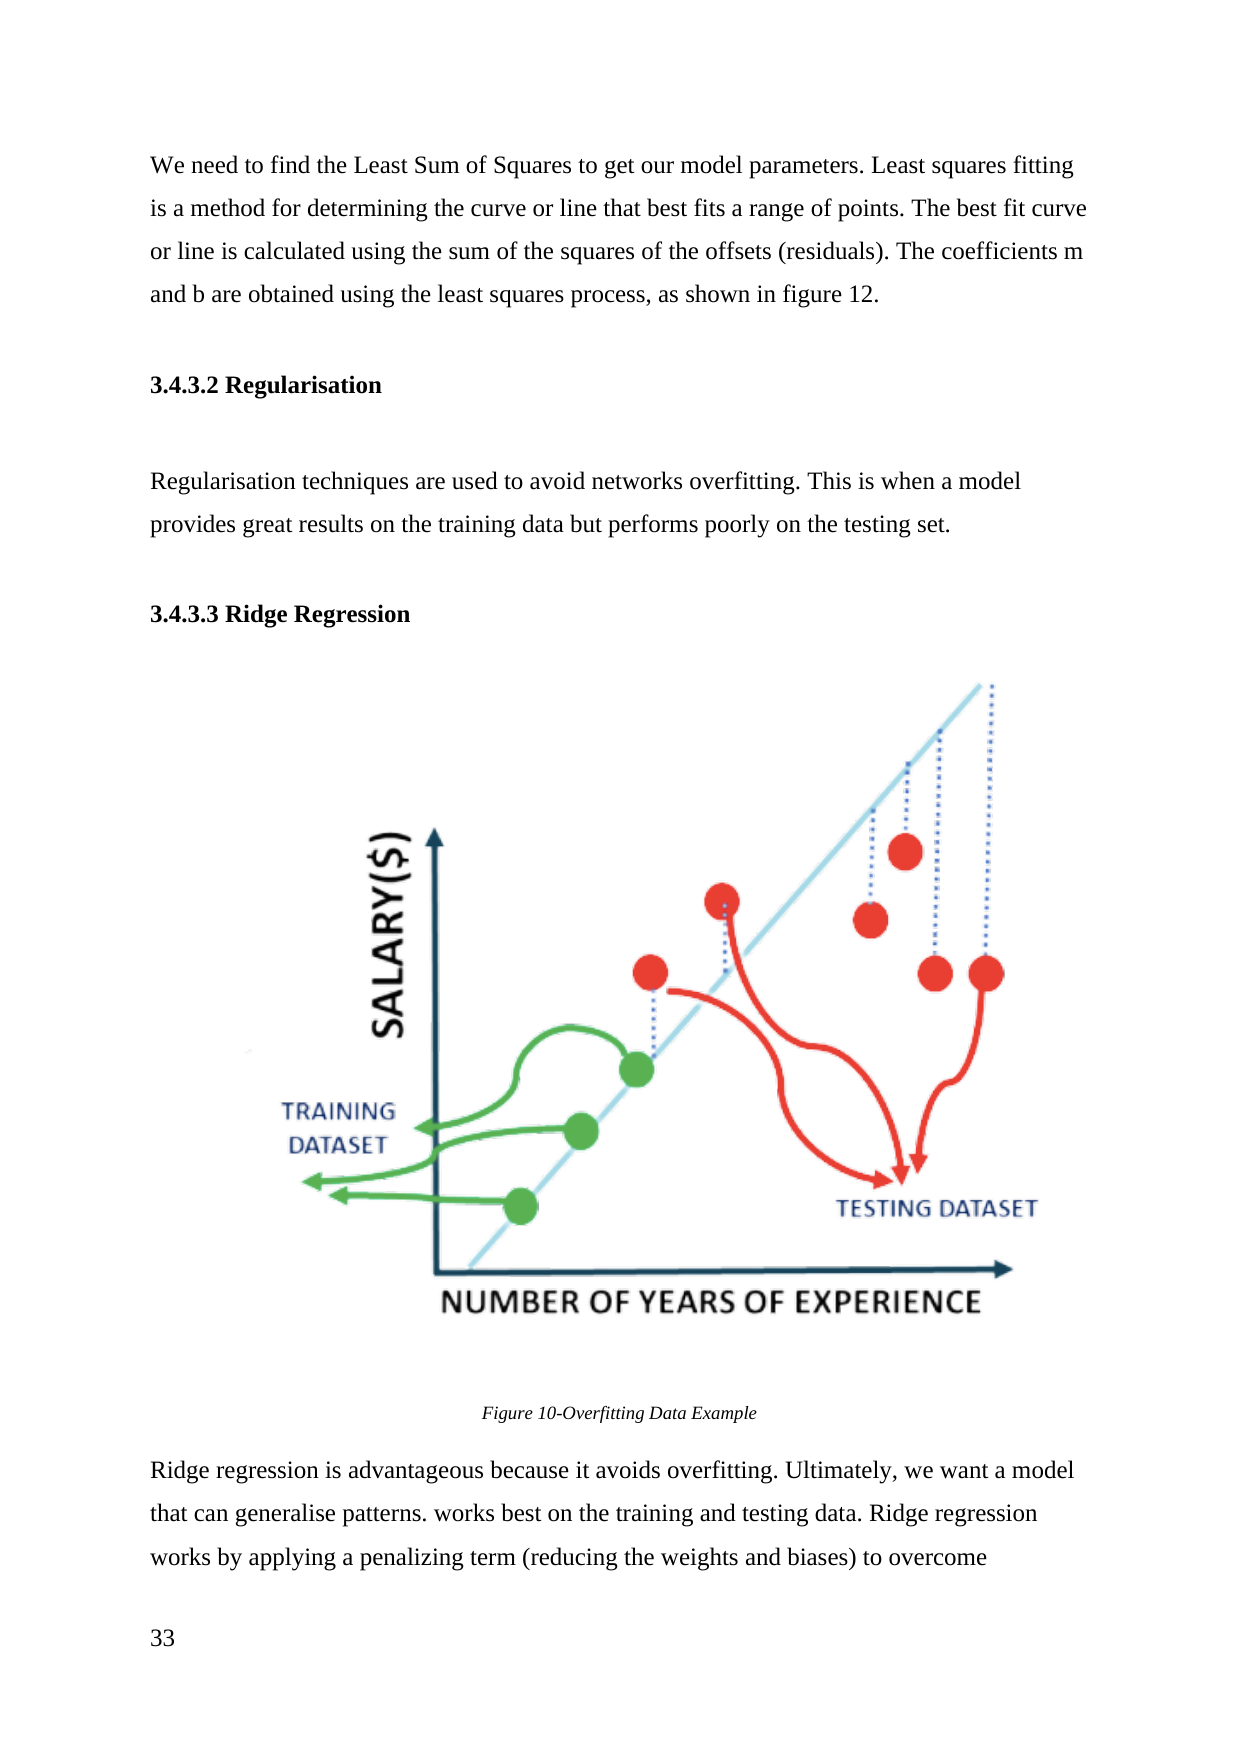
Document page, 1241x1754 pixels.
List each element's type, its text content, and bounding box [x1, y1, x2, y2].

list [150, 1455, 1090, 1570]
text Figure 10-Overfitting Data Example [150, 1402, 1090, 1424]
text We need to find the Least Sum of Squares to get our model parameters. Least squares fitting is a method for determining the curve or line that best fits a range of points. The best fit curve or line is calculated using the sum of the squares of the offsets (residuals). The coefficients m and b are obtained using the least squares process, as shown in figure 12. [150, 150, 1090, 308]
subtitle 3.4.3.2 Regularisation [150, 370, 1090, 398]
subtitle 3.4.3.3 Ridge Regression [150, 599, 1090, 628]
picture [150, 642, 1090, 1388]
text Regularisation techniques are used to avoid networks overfitting. This is when a model provides great results on the training data but performs poorly on the testing set. [150, 466, 1090, 538]
